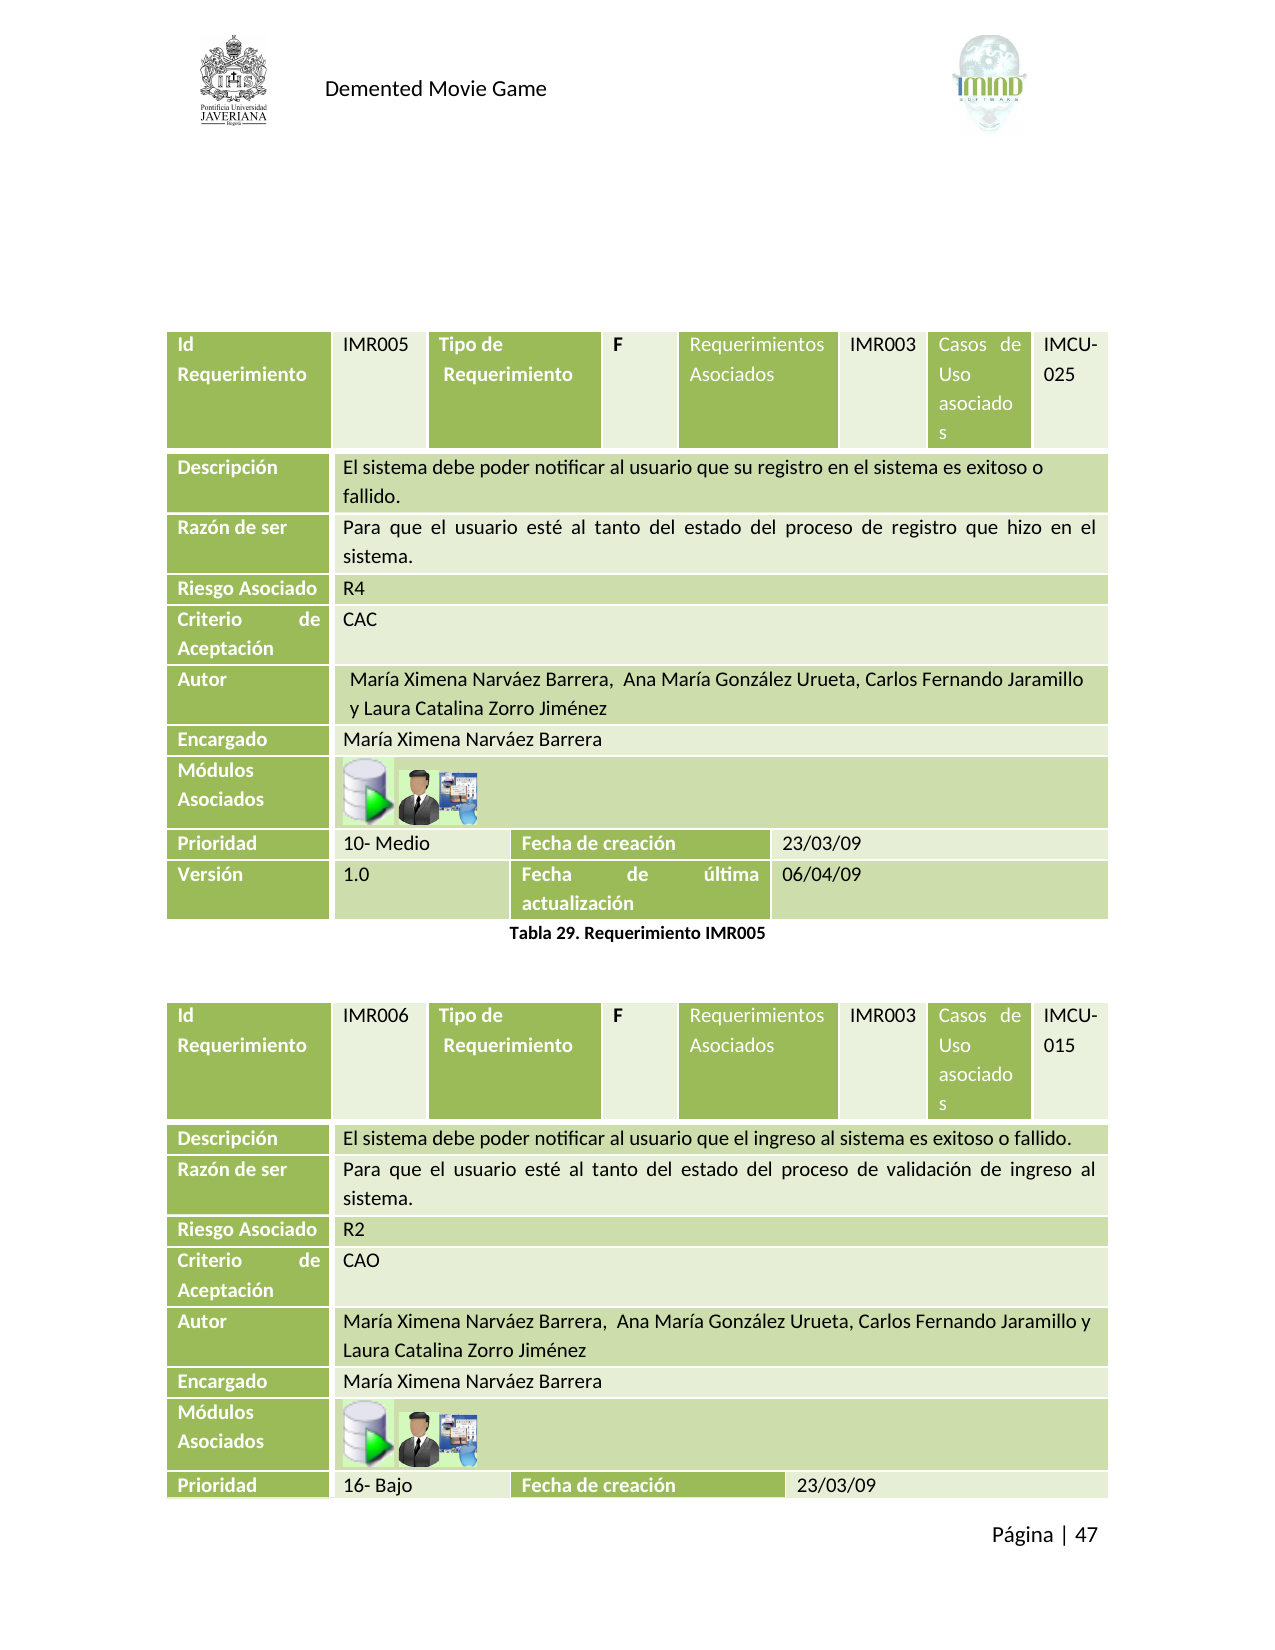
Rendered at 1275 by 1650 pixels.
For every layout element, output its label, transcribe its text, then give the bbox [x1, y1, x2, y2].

picture [398, 1412, 478, 1467]
table_cell Criterio de Aceptación [167, 1248, 329, 1306]
table_cell Módulos Asociados [167, 1399, 329, 1470]
table_cell R4 [335, 575, 1108, 604]
table_cell Para que el usuario esté al tanto del estado del proceso de validación de ingreso al sistema. [335, 1156, 1108, 1214]
table_cell Razón de ser [167, 1156, 329, 1214]
table_cell Encargado [167, 1368, 329, 1397]
picture [200, 35, 267, 126]
table_header IMR003 [840, 1003, 926, 1119]
table_cell 06/04/09 [772, 861, 1108, 919]
table_header IMCU-015 [1034, 1003, 1108, 1119]
table_cell Riesgo Asociado [167, 1217, 329, 1246]
table_cell Riesgo Asociado [167, 575, 329, 604]
table_header Requerimientos Asociados [679, 332, 838, 448]
table_header F [603, 332, 677, 448]
table_header Casos de Uso asociados [928, 332, 1031, 448]
table_header Requerimientos Asociados [679, 1003, 838, 1119]
table_cell María Ximena Narváez Barrera, Ana María González Urueta, Carlos Fernando Jaramillo y Laura Catalina Zorro Jiménez [335, 666, 1108, 724]
table_cell CAO [335, 1248, 1108, 1306]
table_cell Módulos Asociados [167, 757, 329, 828]
table_cell Criterio de Aceptación [167, 606, 329, 664]
table_cell CAC [335, 606, 1108, 664]
table_cell Descripción [167, 1125, 329, 1154]
table_cell 23/03/09 [772, 830, 1108, 859]
table_header IMR005 [333, 332, 426, 448]
table_header IMCU-025 [1034, 332, 1108, 448]
picture [951, 35, 1033, 138]
table_cell Versión [167, 861, 329, 919]
table_cell 10- Medio [335, 830, 510, 859]
table_cell 23/03/09 [786, 1472, 1108, 1497]
table_cell Fecha de creación [511, 830, 770, 859]
table_header Casos de Uso asociados [928, 1003, 1031, 1119]
table_cell [335, 1399, 1108, 1470]
table_cell El sistema debe poder notificar al usuario que su registro en el sistema es exitoso o fallido. [335, 454, 1108, 512]
table_cell Razón de ser [167, 515, 329, 573]
table_header Tipo de Requerimiento [429, 1003, 601, 1119]
table_cell Fecha de creación [511, 1472, 785, 1497]
table_cell María Ximena Narváez Barrera, Ana María González Urueta, Carlos Fernando Jaramillo y Laura Catalina Zorro Jiménez [335, 1308, 1108, 1366]
table_cell María Ximena Narváez Barrera [335, 726, 1108, 755]
picture [342, 757, 395, 825]
table_cell Autor [167, 1308, 329, 1366]
table_cell Fecha de última actualización [511, 861, 770, 919]
table_header Id Requerimiento [167, 332, 331, 448]
table_cell Prioridad [167, 1472, 329, 1497]
picture [342, 1399, 395, 1467]
picture [398, 770, 478, 825]
table_cell Encargado [167, 726, 329, 755]
table_cell 16- Bajo [335, 1472, 510, 1497]
table_header IMR003 [840, 332, 926, 448]
text Tabla 29. Requerimiento IMR005 [177, 921, 1098, 944]
table_cell María Ximena Narváez Barrera [335, 1368, 1108, 1397]
table_cell Descripción [167, 454, 329, 512]
table_cell El sistema debe poder notificar al usuario que el ingreso al sistema es exitoso o fallido. [335, 1125, 1108, 1154]
table_cell Autor [167, 666, 329, 724]
table_header Id Requerimiento [167, 1003, 331, 1119]
table_cell Para que el usuario esté al tanto del estado del proceso de registro que hizo en el sistema. [335, 515, 1108, 573]
table_header IMR006 [333, 1003, 426, 1119]
table_header F [603, 1003, 677, 1119]
table_cell R2 [335, 1217, 1108, 1246]
table_cell [335, 757, 1108, 828]
table_cell 1.0 [335, 861, 509, 919]
table_header Tipo de Requerimiento [429, 332, 601, 448]
table_cell Prioridad [167, 830, 329, 859]
